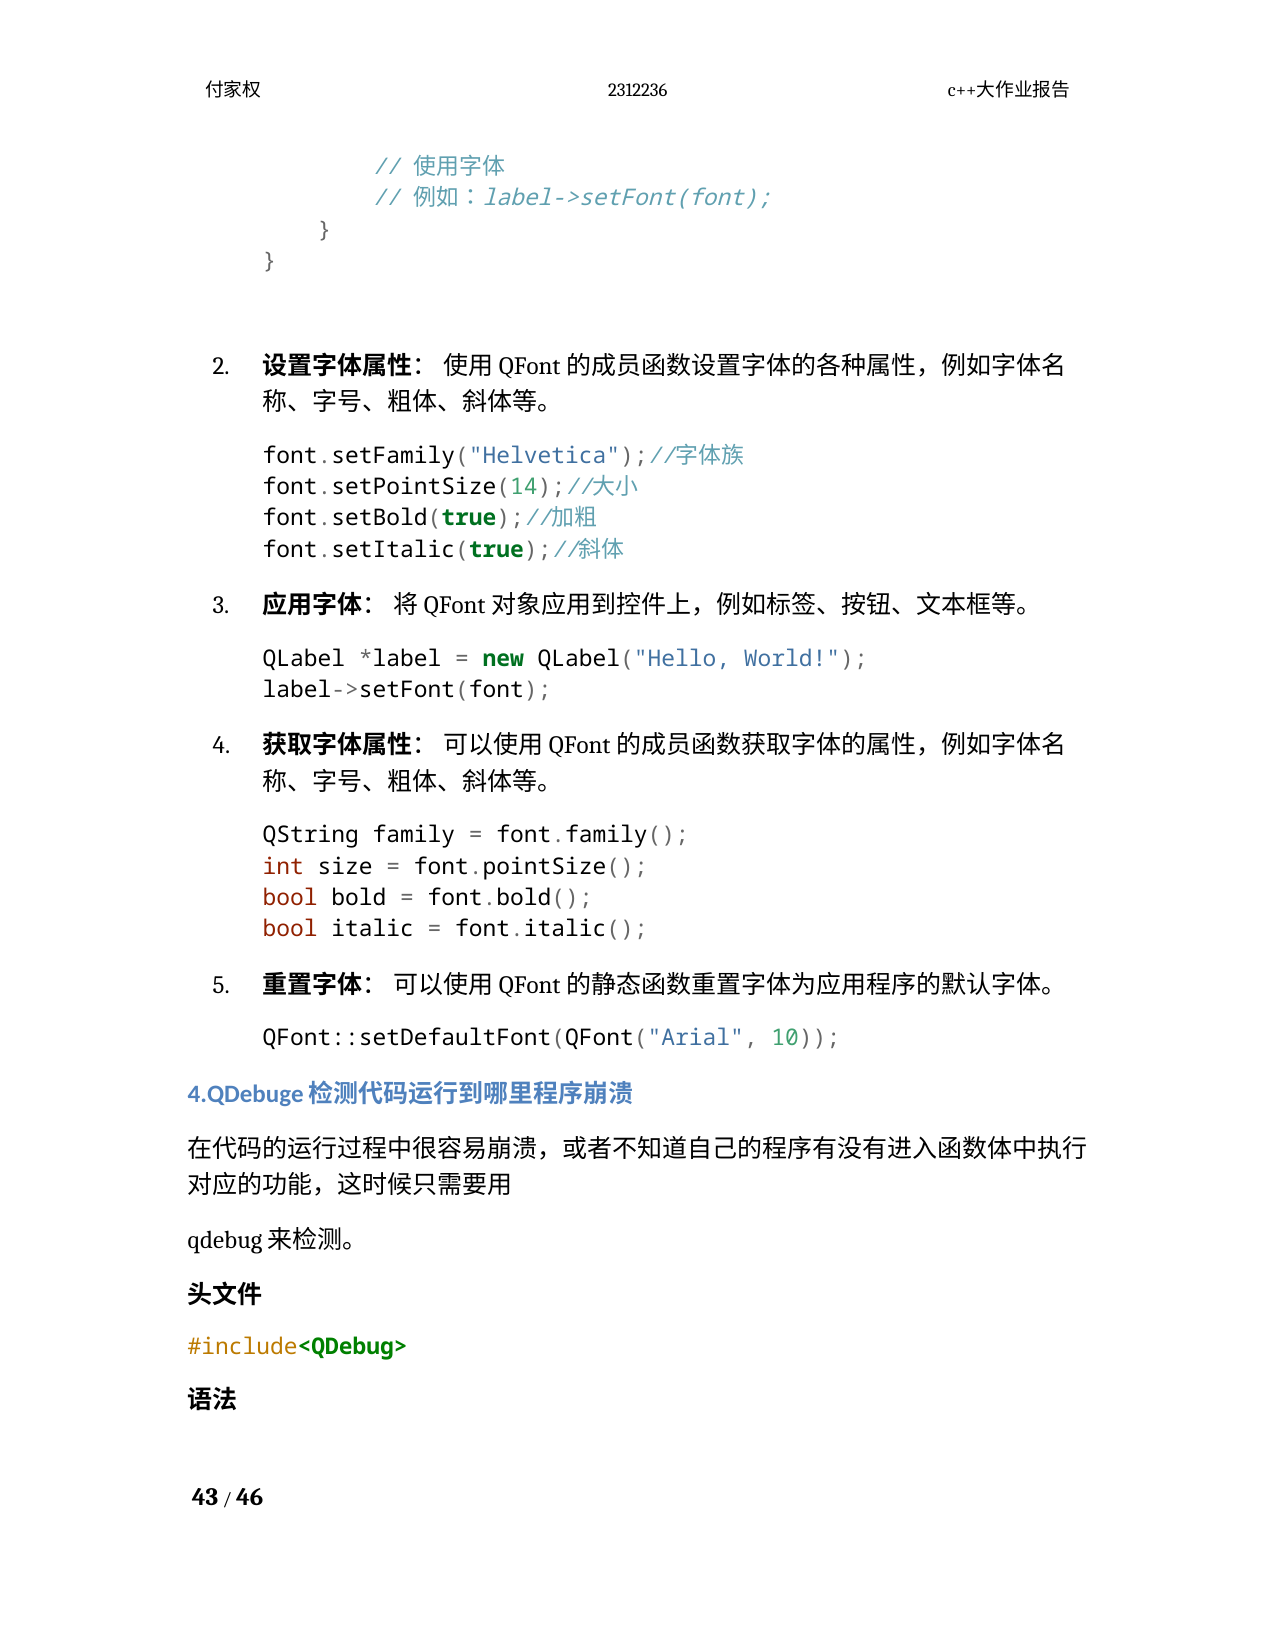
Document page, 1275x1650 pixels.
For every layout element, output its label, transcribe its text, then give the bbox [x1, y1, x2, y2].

list 重置字体： 可以使用 QFont 的静态函数重置字体为应用程序的默认字体。 [212, 964, 1087, 1000]
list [212, 150, 1087, 275]
list 获取字体属性： 可以使用 QFont 的成员函数获取字体的属性，例如字体名称、字号、粗体、斜体等。 [212, 725, 1087, 797]
text 语法 [187, 1382, 1087, 1416]
list 设置字体属性： 使用 QFont 的成员函数设置字体的各种属性，例如字体名称、字号、粗体、斜体等。 [212, 345, 1087, 418]
list QString family = font.family(); int size = font.pointSize(); bool bold = font.bold(); bool italic = font.italic(); [212, 818, 1087, 943]
list QFont::setDefaultFont(QFont("Arial", 10)); [212, 1021, 1087, 1052]
text 头文件 [187, 1274, 1087, 1311]
list font.setFamily("Helvetica");//字体族 font.setPointSize(14);//大小 font.setBold(true);//加粗 font.setItalic(true);//斜体 [212, 439, 1087, 564]
subtitle 4.QDebuge检测代码运行到哪里程序崩溃 [187, 1073, 1087, 1109]
text qdebug来检测。 [187, 1219, 1087, 1256]
text 在代码的运行过程中很容易崩溃，或者不知道自己的程序有没有进入函数体中执行对应的功能，这时候只需要用 [187, 1128, 1087, 1201]
list 应用字体： 将 QFont 对象应用到控件上，例如标签、按钮、文本框等。 [212, 584, 1087, 621]
list QLabel *label = new QLabel("Hello, World!"); label->setFont(font); [212, 642, 1087, 704]
text #include<QDebug> [187, 1329, 1087, 1361]
